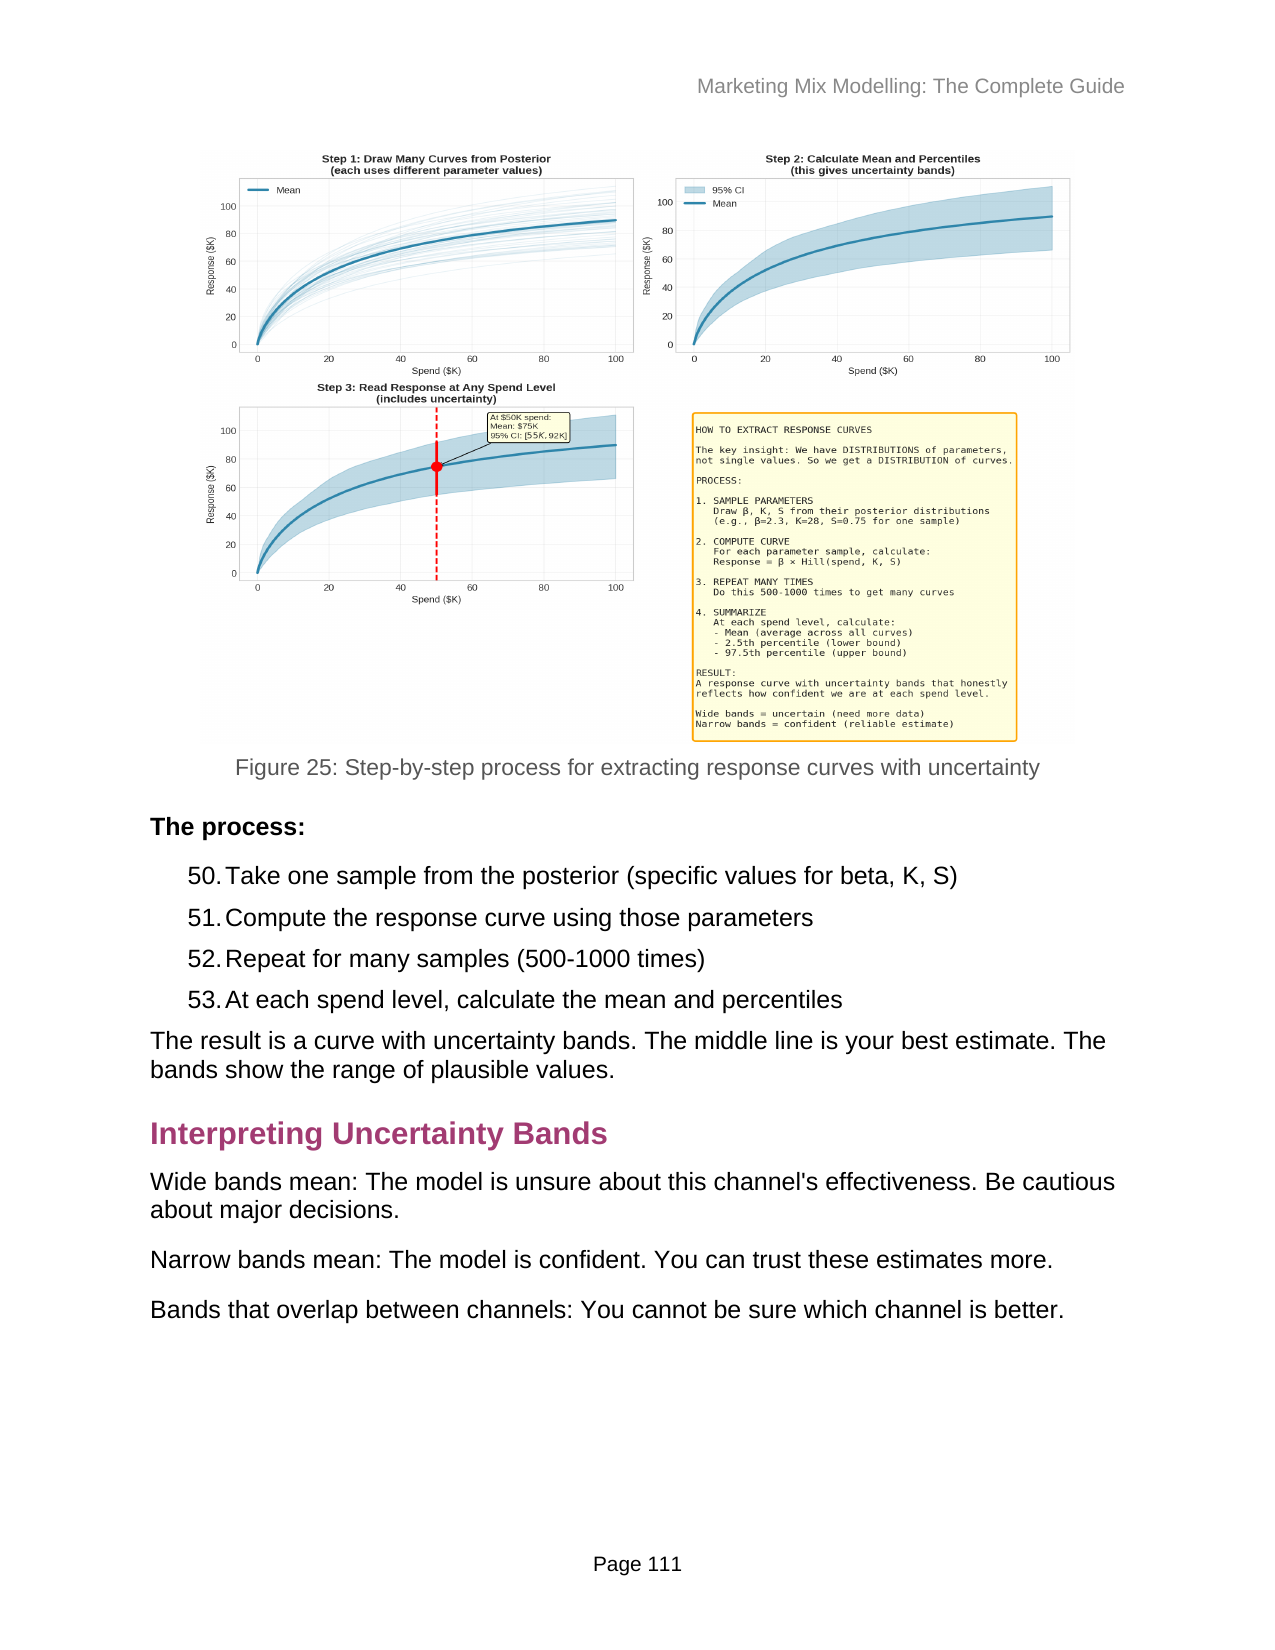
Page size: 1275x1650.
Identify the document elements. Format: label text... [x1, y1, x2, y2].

text Figure 25: Step-by-step process for extracting response curves with uncertainty [150, 754, 1125, 781]
text Narrow bands mean: The model is confident. You can trust these estimates more. [150, 1245, 1125, 1274]
picture [200, 150, 1075, 744]
list At each spend level, calculate the mean and percentiles [187, 985, 1125, 1014]
text The process: [150, 812, 1125, 841]
list Take one sample from the posterior (specific values for beta, K, S) [187, 861, 1125, 890]
subtitle Interpreting Uncertainty Bands [150, 1115, 1125, 1151]
text The result is a curve with uncertainty bands. The middle line is your best estimate. The bands show the range of plausible values. [150, 1026, 1125, 1084]
list Compute the response curve using those parameters [187, 903, 1125, 931]
text Wide bands mean: The model is unsure about this channel's effectiveness. Be cautious about major decisions. [150, 1167, 1125, 1224]
text Bands that overlap between channels: You cannot be sure which channel is better. [150, 1294, 1125, 1323]
list Repeat for many samples (500-1000 times) [187, 944, 1125, 973]
